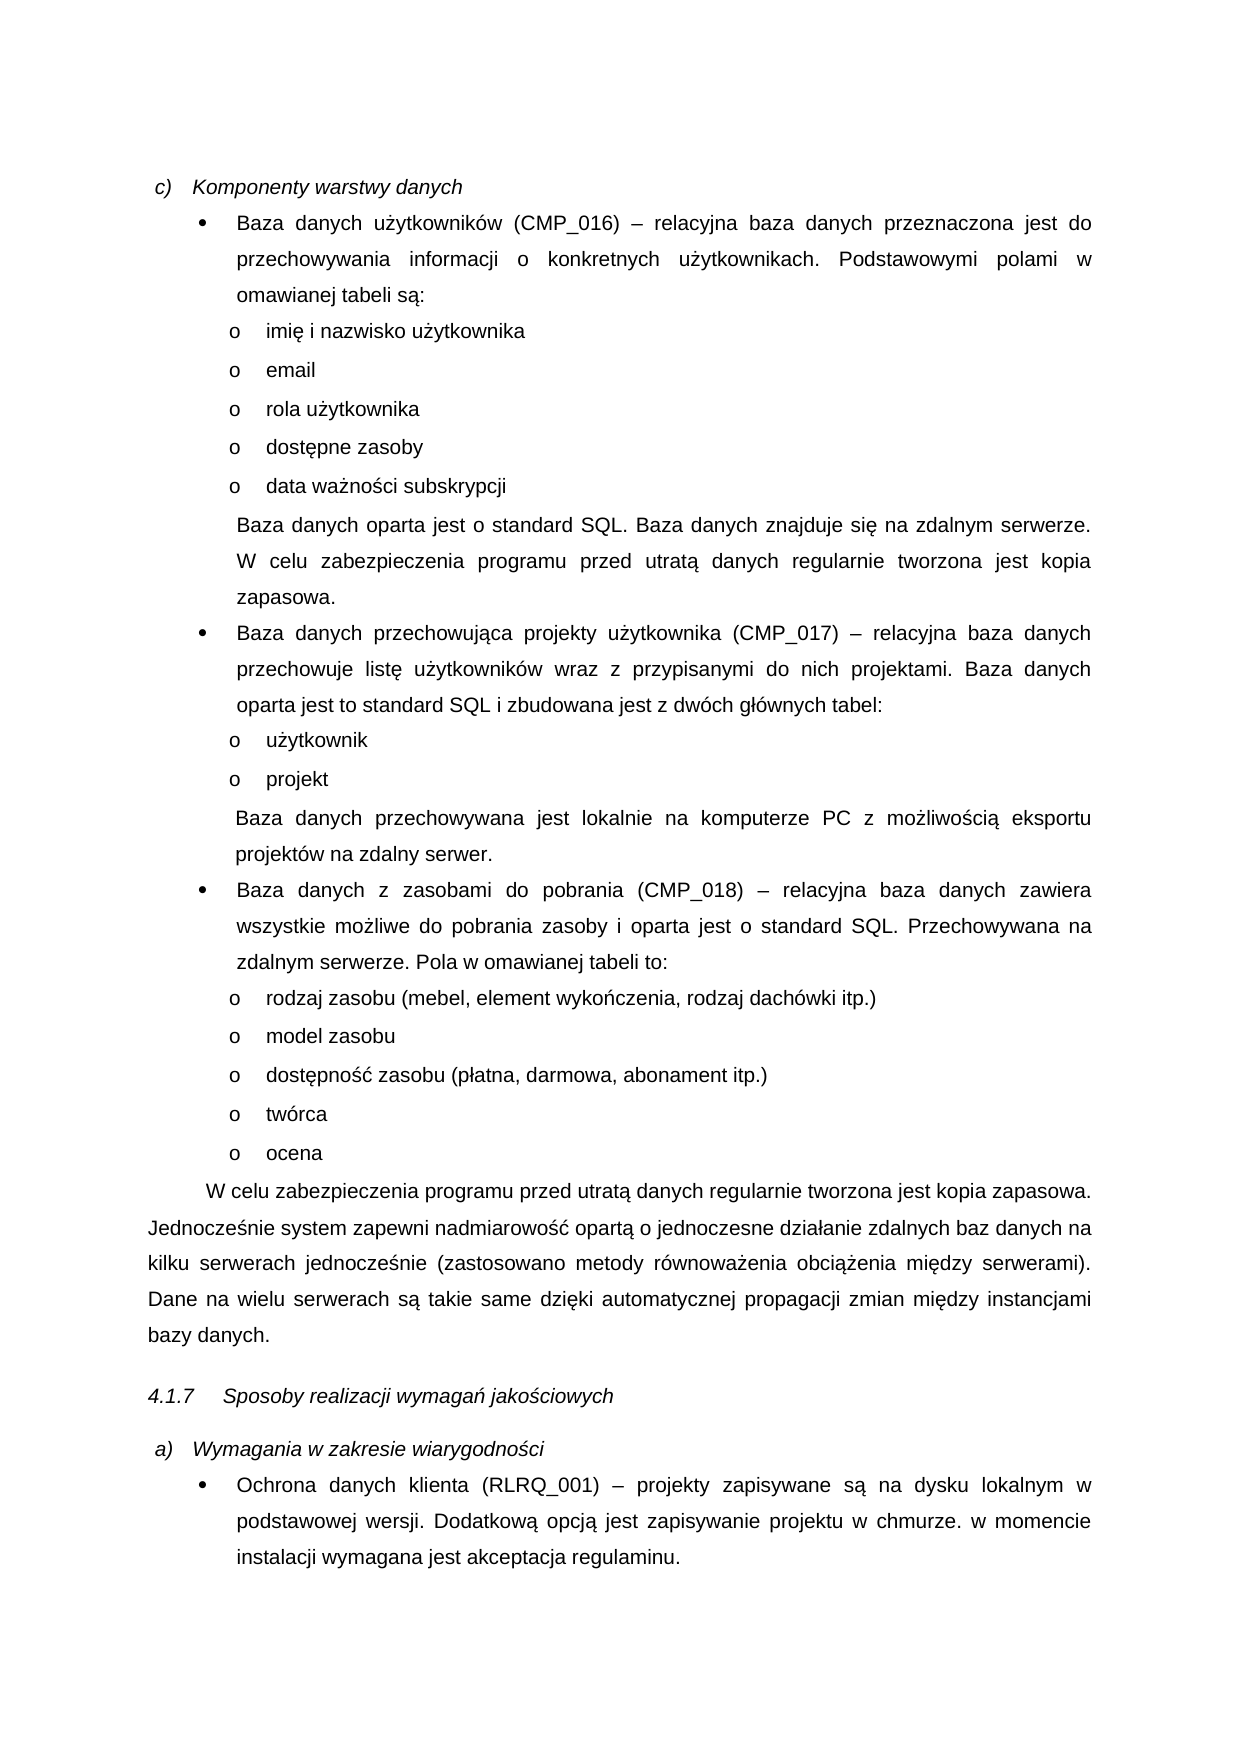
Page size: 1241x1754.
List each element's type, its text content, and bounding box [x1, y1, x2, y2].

list dostępne zasoby [228, 435, 1092, 461]
list Baza danych przechowująca projekty użytkownika (CMP_017) – relacyjna baza danych przechowuje listę użytkowników wraz z przypisanymi do nich projektami. Baza danych oparta jest to standard SQL i zbudowana jest z dwóch głównych tabel: [199, 620, 1092, 716]
list rola użytkownika [228, 396, 1092, 422]
text Baza danych oparta jest o standard SQL. Baza danych znajduje się na zdalnym serwerze. W celu zabezpieczenia programu przed utratą danych regularnie tworzona jest kopia zapasowa. [236, 513, 1092, 608]
list Baza danych z zasobami do pobrania (CMP_018) – relacyjna baza danych zawiera wszystkie możliwe do pobrania zasoby i oparta jest o standard SQL. Przechowywana na zdalnym serwerze. Pola w omawianej tabeli to: [199, 878, 1092, 974]
text W celu zabezpieczenia programu przed utratą danych regularnie tworzona jest kopia zapasowa. Jednocześnie system zapewni nadmiarowość opartą o jednoczesne działanie zdalnych baz danych na kilku serwerach jednocześnie (zastosowano metody równoważenia obciążenia między serwerami). Dane na wielu serwerach są takie same dzięki automatycznej propagacji zmian między instancjami bazy danych. [148, 1179, 1092, 1347]
list email [228, 358, 1092, 383]
list użytkownik [228, 728, 1092, 754]
list Wymagania w zakresie wiarygodności [154, 1437, 1092, 1461]
list dostępność zasobu (płatna, darmowa, abonament itp.) [228, 1063, 1092, 1089]
list rodzaj zasobu (mebel, element wykończenia, rodzaj dachówki itp.) [228, 986, 1092, 1011]
list ocena [228, 1141, 1092, 1166]
list Baza danych użytkowników (CMP_016) – relacyjna baza danych przeznaczona jest do przechowywania informacji o konkretnych użytkownikach. Podstawowymi polami w omawianej tabeli są: [199, 211, 1092, 307]
list data ważności subskrypcji [228, 474, 1092, 500]
subtitle Sposoby realizacji wymagań jakościowych [148, 1384, 1092, 1408]
list Ochrona danych klienta (RLRQ_001) – projekty zapisywane są na dysku lokalnym w podstawowej wersji. Dodatkową opcją jest zapisywanie projektu w chmurze. w momencie instalacji wymagana jest akceptacja regulaminu. [199, 1472, 1092, 1568]
list model zasobu [228, 1024, 1092, 1050]
list projekt [228, 767, 1092, 793]
list Komponenty warstwy danych [154, 175, 1092, 199]
list imię i nazwisko użytkownika [228, 319, 1092, 345]
list twórca [228, 1102, 1092, 1128]
text Baza danych przechowywana jest lokalnie na komputerze PC z możliwością eksportu projektów na zdalny serwer. [235, 806, 1092, 866]
